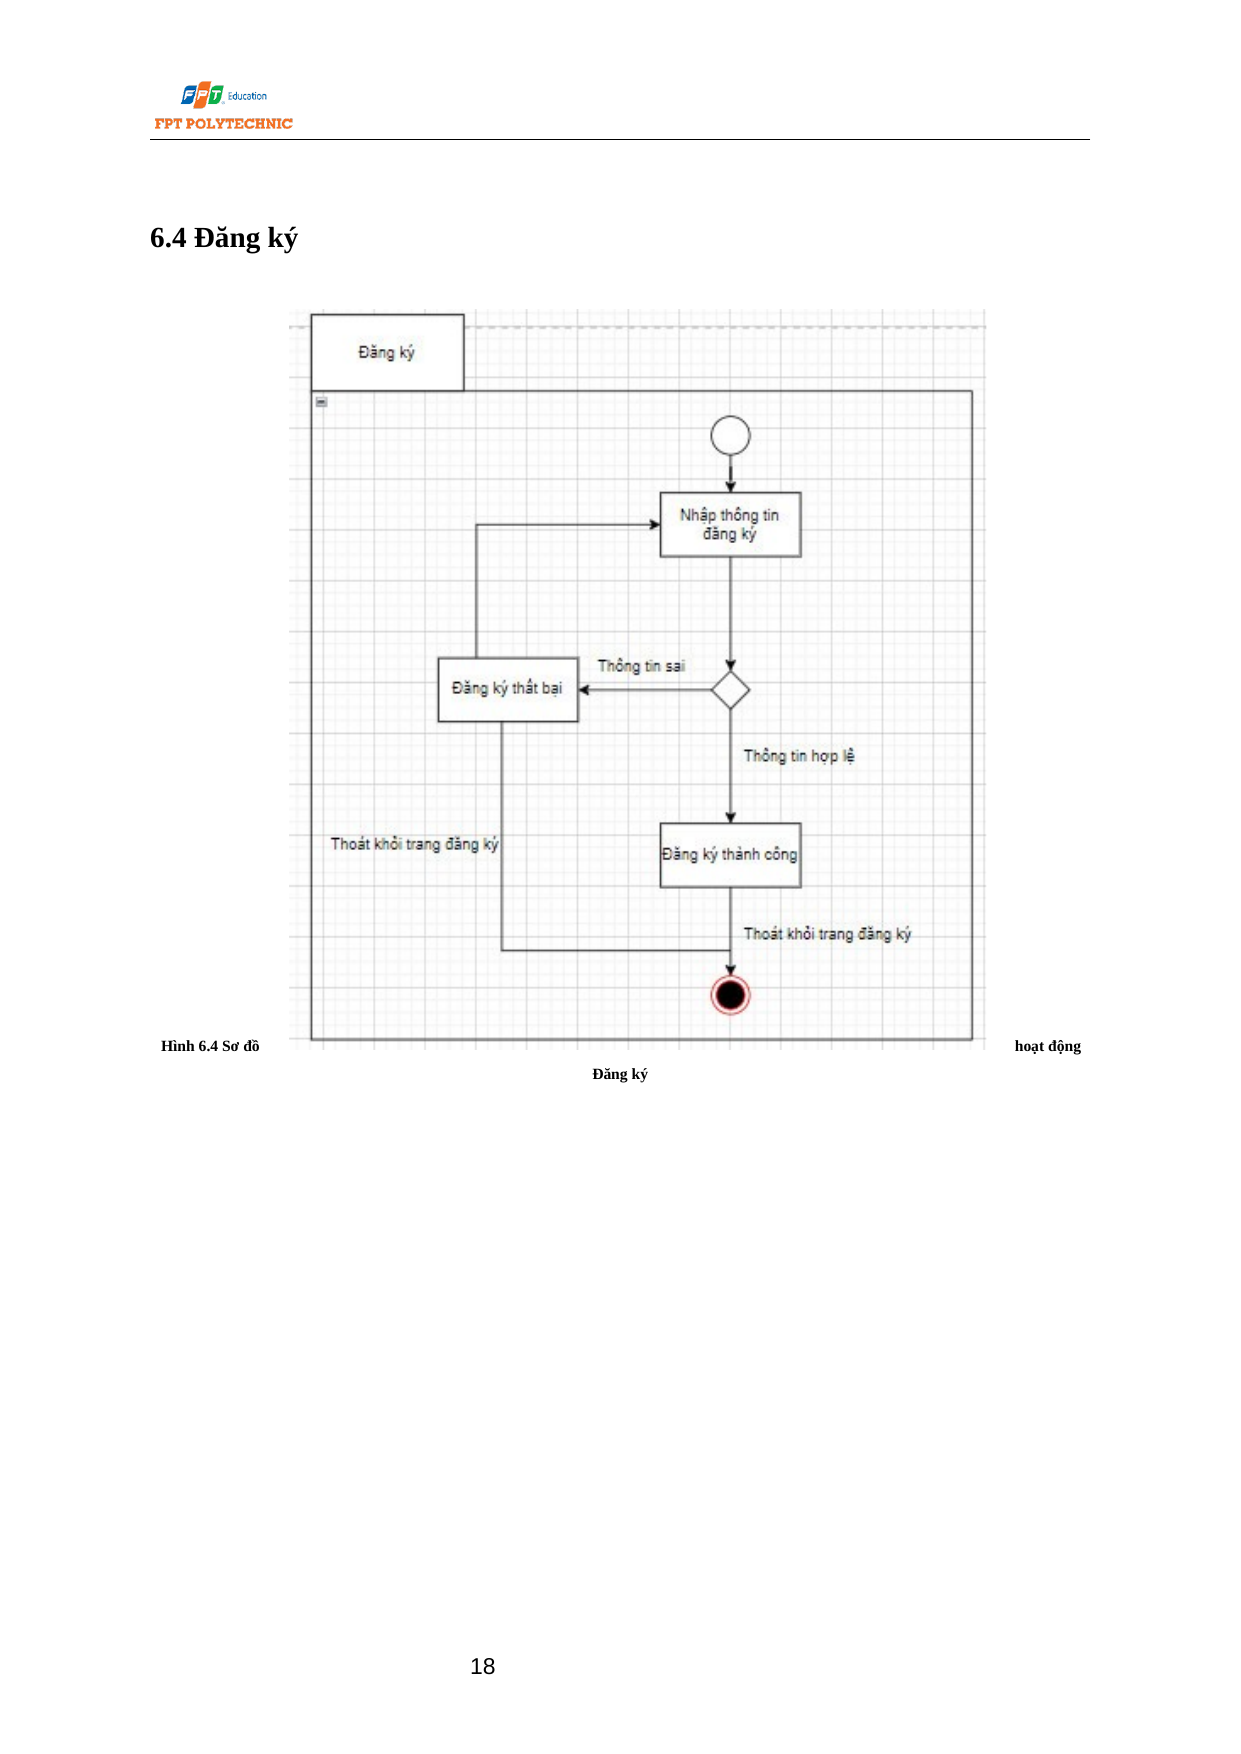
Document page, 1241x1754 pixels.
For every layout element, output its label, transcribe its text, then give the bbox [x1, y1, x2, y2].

subtitle Hình 6.4 Sơ đồ hoạt động Đăng ký [150, 1037, 1090, 1082]
picture [150, 75, 297, 139]
subtitle 6.4 Đăng ký [150, 220, 1090, 254]
picture [289, 309, 987, 1050]
